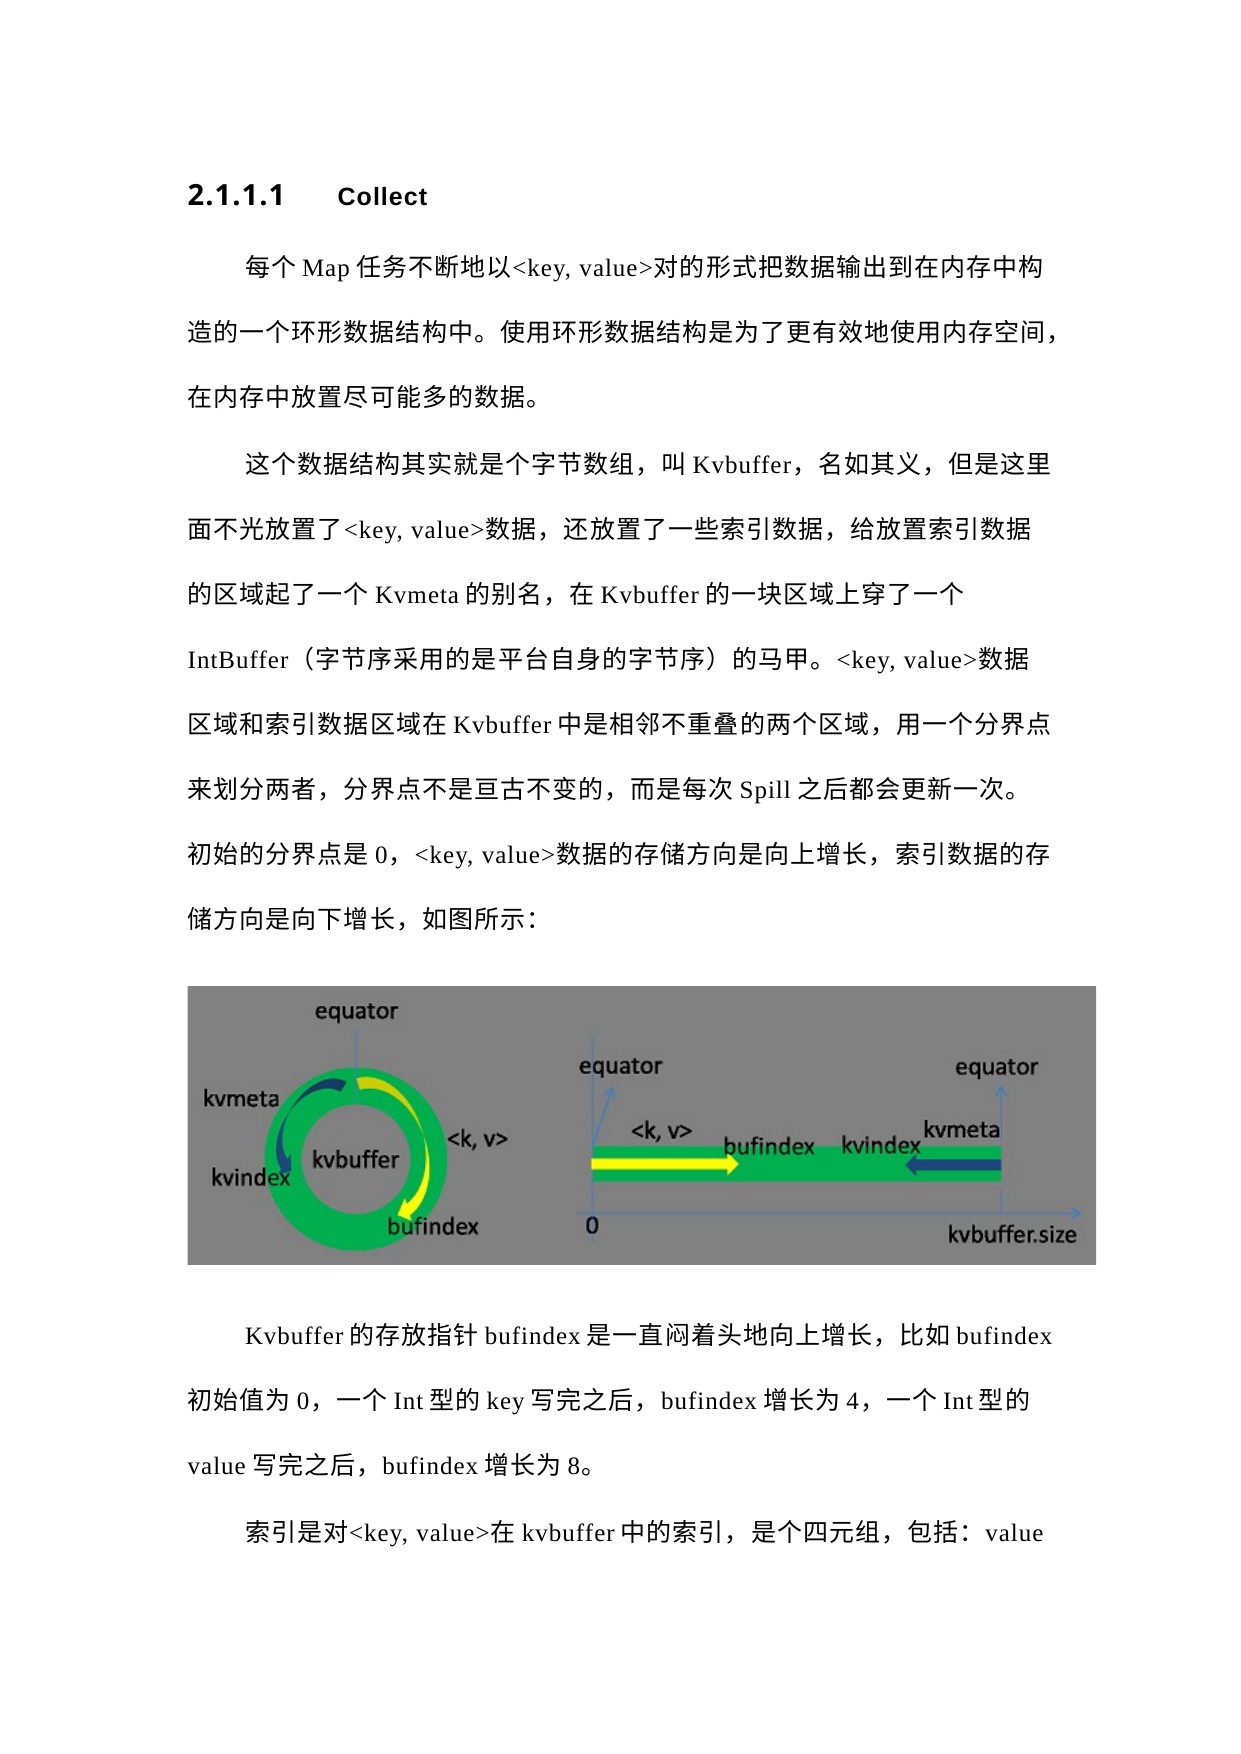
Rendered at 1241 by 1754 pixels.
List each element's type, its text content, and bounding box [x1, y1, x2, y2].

text 这个数据结构其实就是个字节数组，叫Kvbuffer，名如其义，但是这里面不光放置了<key, value>数据，还放置了一些索引数据，给放置索引数据的区域起了一个Kvmeta的别名，在Kvbuffer的一块区域上穿了一个IntBuffer（字节序采用的是平台自身的字节序）的马甲。<key, value>数据区域和索引数据区域在Kvbuffer中是相邻不重叠的两个区域，用一个分界点来划分两者，分界点不是亘古不变的，而是每次Spill之后都会更新一次。初始的分界点是0，<key, value>数据的存储方向是向上增长，索引数据的存储方向是向下增长，如图所示： [187, 430, 1053, 950]
text Kvbuffer的存放指针bufindex是一直闷着头地向上增长，比如bufindex初始值为0，一个Int型的key写完之后，bufindex增长为4，一个Int型的value写完之后，bufindex增长为8。 [187, 1301, 1053, 1496]
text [187, 1498, 1053, 1563]
picture [187, 986, 1097, 1265]
subtitle Collect [187, 162, 1053, 227]
text 每个Map任务不断地以<key, value>对的形式把数据输出到在内存中构造的一个环形数据结构中。使用环形数据结构是为了更有效地使用内存空间，在内存中放置尽可能多的数据。 [187, 233, 1053, 428]
